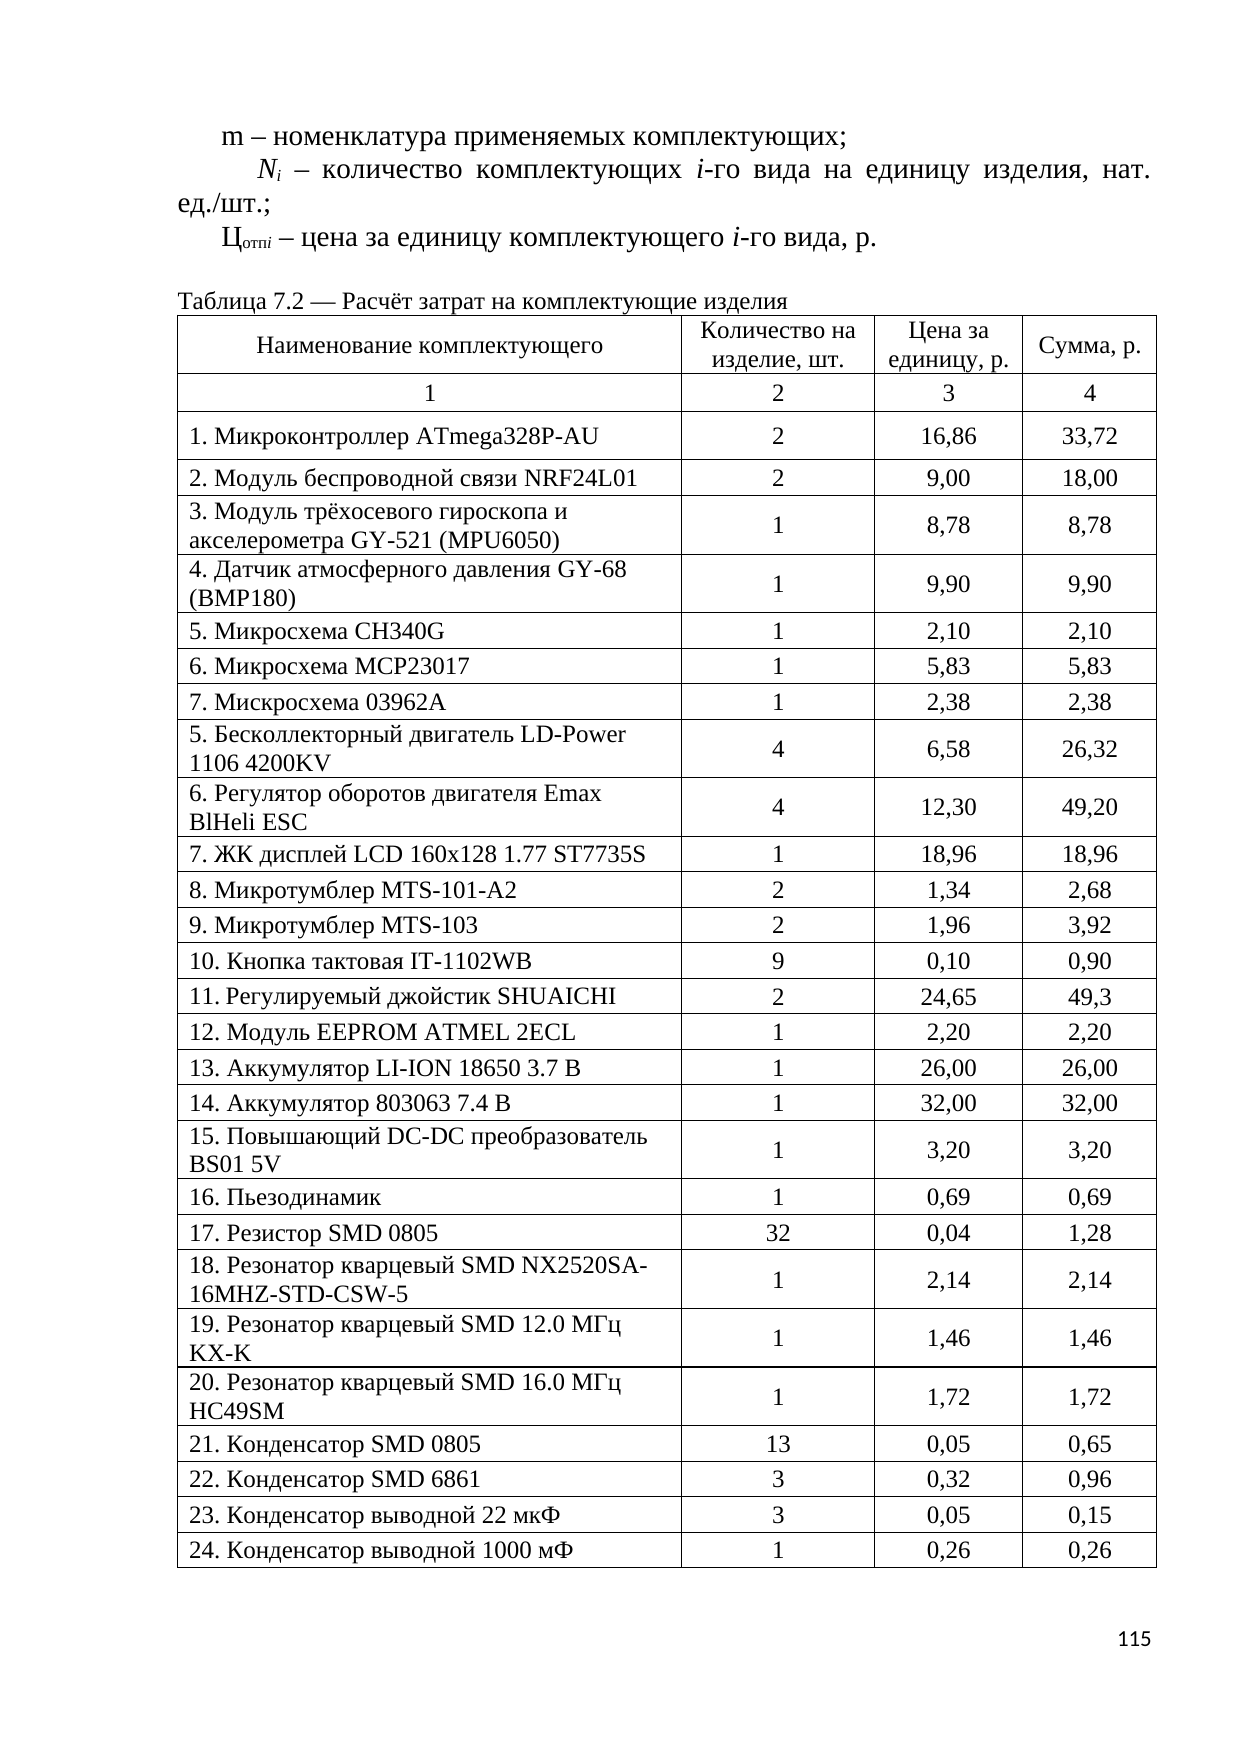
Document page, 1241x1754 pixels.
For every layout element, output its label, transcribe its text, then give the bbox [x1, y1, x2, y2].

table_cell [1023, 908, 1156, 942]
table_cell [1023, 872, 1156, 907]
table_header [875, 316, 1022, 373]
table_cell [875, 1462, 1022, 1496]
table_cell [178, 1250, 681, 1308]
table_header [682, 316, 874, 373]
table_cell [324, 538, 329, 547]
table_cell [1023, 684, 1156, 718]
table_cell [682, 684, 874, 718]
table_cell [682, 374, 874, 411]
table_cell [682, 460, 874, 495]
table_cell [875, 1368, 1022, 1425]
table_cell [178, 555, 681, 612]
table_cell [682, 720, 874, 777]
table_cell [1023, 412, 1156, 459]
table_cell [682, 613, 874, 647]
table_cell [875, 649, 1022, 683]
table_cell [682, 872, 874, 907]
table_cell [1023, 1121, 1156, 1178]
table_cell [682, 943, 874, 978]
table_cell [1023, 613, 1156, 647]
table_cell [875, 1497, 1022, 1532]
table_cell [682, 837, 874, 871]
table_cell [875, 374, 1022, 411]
text Ni – количество комплектующих i-го вида на единицу изделия, нат. ед./шт.; [177, 152, 1152, 219]
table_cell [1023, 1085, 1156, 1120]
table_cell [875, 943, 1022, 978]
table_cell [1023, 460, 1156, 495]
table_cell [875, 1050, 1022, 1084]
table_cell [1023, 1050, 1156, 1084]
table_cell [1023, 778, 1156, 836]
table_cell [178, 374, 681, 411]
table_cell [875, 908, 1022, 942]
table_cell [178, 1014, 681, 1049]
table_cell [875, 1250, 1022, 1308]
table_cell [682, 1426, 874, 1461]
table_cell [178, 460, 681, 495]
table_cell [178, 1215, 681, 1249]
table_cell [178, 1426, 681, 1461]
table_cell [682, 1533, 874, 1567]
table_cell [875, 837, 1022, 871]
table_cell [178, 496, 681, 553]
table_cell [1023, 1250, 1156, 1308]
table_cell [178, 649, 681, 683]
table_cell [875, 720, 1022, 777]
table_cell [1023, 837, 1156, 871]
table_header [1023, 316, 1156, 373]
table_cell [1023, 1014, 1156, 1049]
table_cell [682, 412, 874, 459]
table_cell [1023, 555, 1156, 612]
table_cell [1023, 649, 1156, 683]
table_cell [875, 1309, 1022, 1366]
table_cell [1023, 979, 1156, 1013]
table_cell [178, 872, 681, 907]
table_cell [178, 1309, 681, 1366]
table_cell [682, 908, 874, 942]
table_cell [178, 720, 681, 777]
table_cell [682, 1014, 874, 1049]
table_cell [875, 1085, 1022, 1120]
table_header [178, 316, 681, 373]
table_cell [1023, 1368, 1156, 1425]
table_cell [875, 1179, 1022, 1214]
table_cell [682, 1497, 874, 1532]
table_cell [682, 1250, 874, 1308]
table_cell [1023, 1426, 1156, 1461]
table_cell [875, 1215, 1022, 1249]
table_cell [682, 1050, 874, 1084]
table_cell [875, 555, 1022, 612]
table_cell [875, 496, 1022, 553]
text Цотпi – цена за единицу комплектующего i-го вида, р. [177, 219, 1152, 252]
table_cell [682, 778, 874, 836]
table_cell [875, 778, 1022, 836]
text Таблица 7.2 — Расчёт затрат на комплектующие изделия [177, 286, 1152, 314]
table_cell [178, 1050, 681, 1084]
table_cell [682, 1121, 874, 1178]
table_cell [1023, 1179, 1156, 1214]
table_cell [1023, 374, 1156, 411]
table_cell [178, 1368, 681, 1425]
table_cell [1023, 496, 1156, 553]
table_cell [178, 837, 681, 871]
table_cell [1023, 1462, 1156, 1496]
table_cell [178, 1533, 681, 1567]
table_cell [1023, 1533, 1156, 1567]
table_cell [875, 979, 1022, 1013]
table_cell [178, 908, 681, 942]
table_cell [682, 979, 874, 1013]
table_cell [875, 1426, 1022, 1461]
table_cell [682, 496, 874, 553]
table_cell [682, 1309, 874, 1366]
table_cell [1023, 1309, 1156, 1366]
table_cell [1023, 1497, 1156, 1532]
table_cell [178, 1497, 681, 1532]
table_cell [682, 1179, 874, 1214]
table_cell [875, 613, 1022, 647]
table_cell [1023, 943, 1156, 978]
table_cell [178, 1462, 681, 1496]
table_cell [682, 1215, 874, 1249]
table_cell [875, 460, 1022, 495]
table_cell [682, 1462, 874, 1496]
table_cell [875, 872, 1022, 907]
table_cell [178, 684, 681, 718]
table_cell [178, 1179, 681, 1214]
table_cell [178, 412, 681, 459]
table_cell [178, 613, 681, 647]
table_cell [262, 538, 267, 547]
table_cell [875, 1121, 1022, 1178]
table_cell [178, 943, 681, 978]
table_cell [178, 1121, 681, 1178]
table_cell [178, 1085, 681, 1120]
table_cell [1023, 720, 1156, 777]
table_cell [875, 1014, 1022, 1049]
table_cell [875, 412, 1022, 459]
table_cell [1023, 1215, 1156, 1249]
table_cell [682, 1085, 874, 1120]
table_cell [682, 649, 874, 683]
text m – номенклатура применяемых комплектующих; [177, 118, 1152, 152]
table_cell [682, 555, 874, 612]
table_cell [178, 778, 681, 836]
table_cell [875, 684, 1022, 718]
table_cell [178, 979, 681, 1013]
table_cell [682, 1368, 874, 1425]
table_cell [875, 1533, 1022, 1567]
